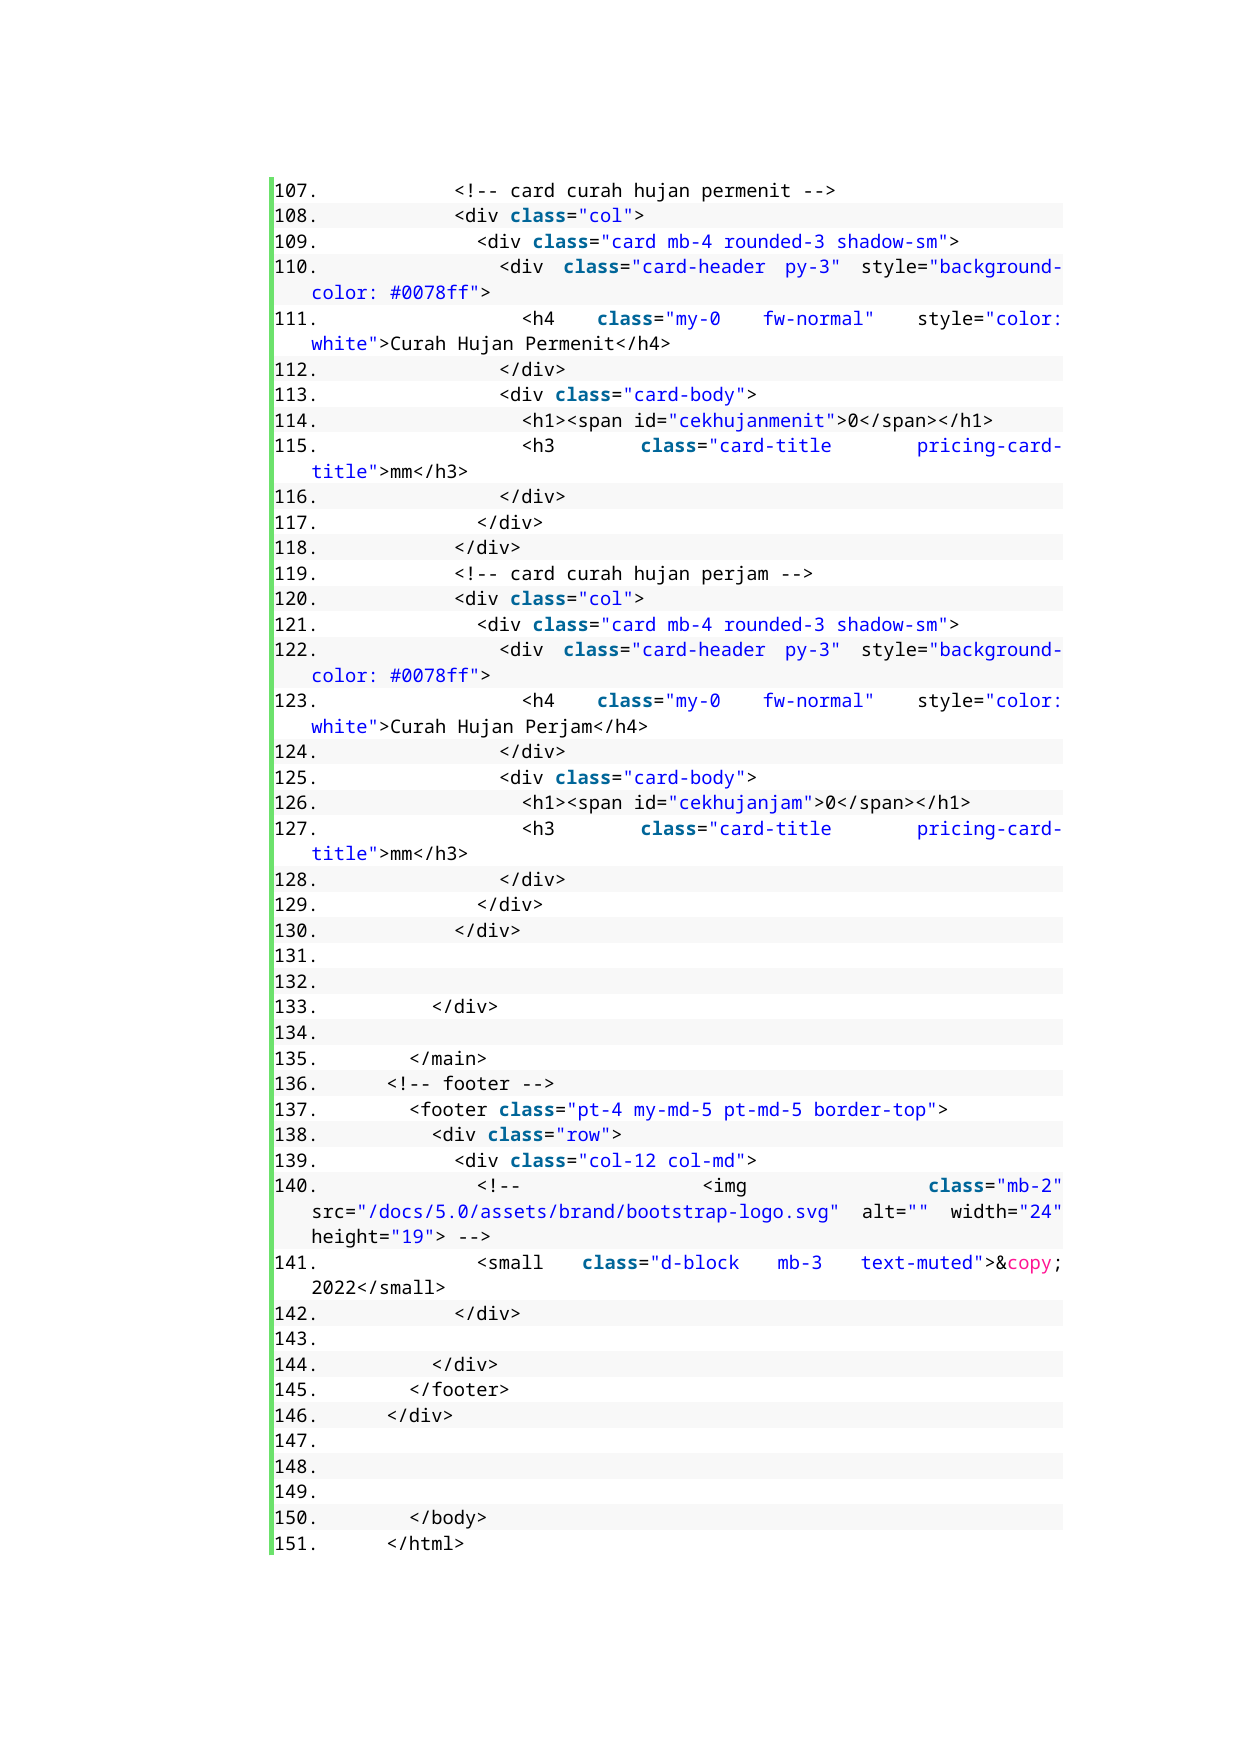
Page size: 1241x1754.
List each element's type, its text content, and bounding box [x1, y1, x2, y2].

list <h1><span id="cekhujanmenit">0</span></h1> [274, 407, 1063, 432]
list <h1><span id="cekhujanjam">0</span></h1> [274, 790, 1063, 815]
list <div class="col"> [274, 203, 1063, 228]
list <div class="card-body"> [274, 764, 1063, 790]
list <div class="card mb-4 rounded-3 shadow-sm"> [274, 611, 1063, 637]
list <!-- <img class="mb-2" src="/docs/5.0/assets/brand/bootstrap-logo.svg" alt="" width="24" height="19"> --> [274, 1172, 1063, 1249]
list <small class="d-block mb-3 text-muted">&copy; 2022</small> [274, 1249, 1063, 1300]
list </div> [274, 739, 1063, 764]
list <h4 class="my-0 fw-normal" style="color: white">Curah Hujan Permenit</h4> [274, 305, 1063, 356]
list <!-- footer --> [274, 1070, 1063, 1096]
list </div> [274, 892, 1063, 917]
list <div class="col"> [274, 586, 1063, 611]
list <div class="card-header py-3" style="background-color: #0078ff"> [274, 637, 1063, 688]
list <div class="card-header py-3" style="background-color: #0078ff"> [274, 254, 1063, 305]
list <div class="col-12 col-md"> [274, 1147, 1063, 1172]
list </div> [274, 356, 1063, 381]
list </div> [274, 483, 1063, 509]
list </div> [274, 534, 1063, 560]
list </footer> [274, 1377, 1063, 1402]
list <footer class="pt-4 my-md-5 pt-md-5 border-top"> [274, 1096, 1063, 1121]
list </div> [274, 1300, 1063, 1326]
list </html> [274, 1530, 1063, 1555]
list <h4 class="my-0 fw-normal" style="color: white">Curah Hujan Perjam</h4> [274, 688, 1063, 739]
list </div> [274, 917, 1063, 943]
list <div class="row"> [274, 1121, 1063, 1147]
list <!-- card curah hujan permenit --> [274, 177, 1063, 203]
list <h3 class="card-title pricing-card-title">mm</h3> [274, 815, 1063, 866]
list </div> [274, 1351, 1063, 1377]
list <h3 class="card-title pricing-card-title">mm</h3> [274, 432, 1063, 483]
list </div> [274, 509, 1063, 534]
list </body> [274, 1504, 1063, 1530]
list </div> [274, 866, 1063, 892]
list <!-- card curah hujan perjam --> [274, 560, 1063, 586]
list <div class="card-body"> [274, 381, 1063, 407]
list </div> [274, 994, 1063, 1019]
list <div class="card mb-4 rounded-3 shadow-sm"> [274, 228, 1063, 254]
list </div> [274, 1402, 1063, 1428]
list </main> [274, 1045, 1063, 1070]
